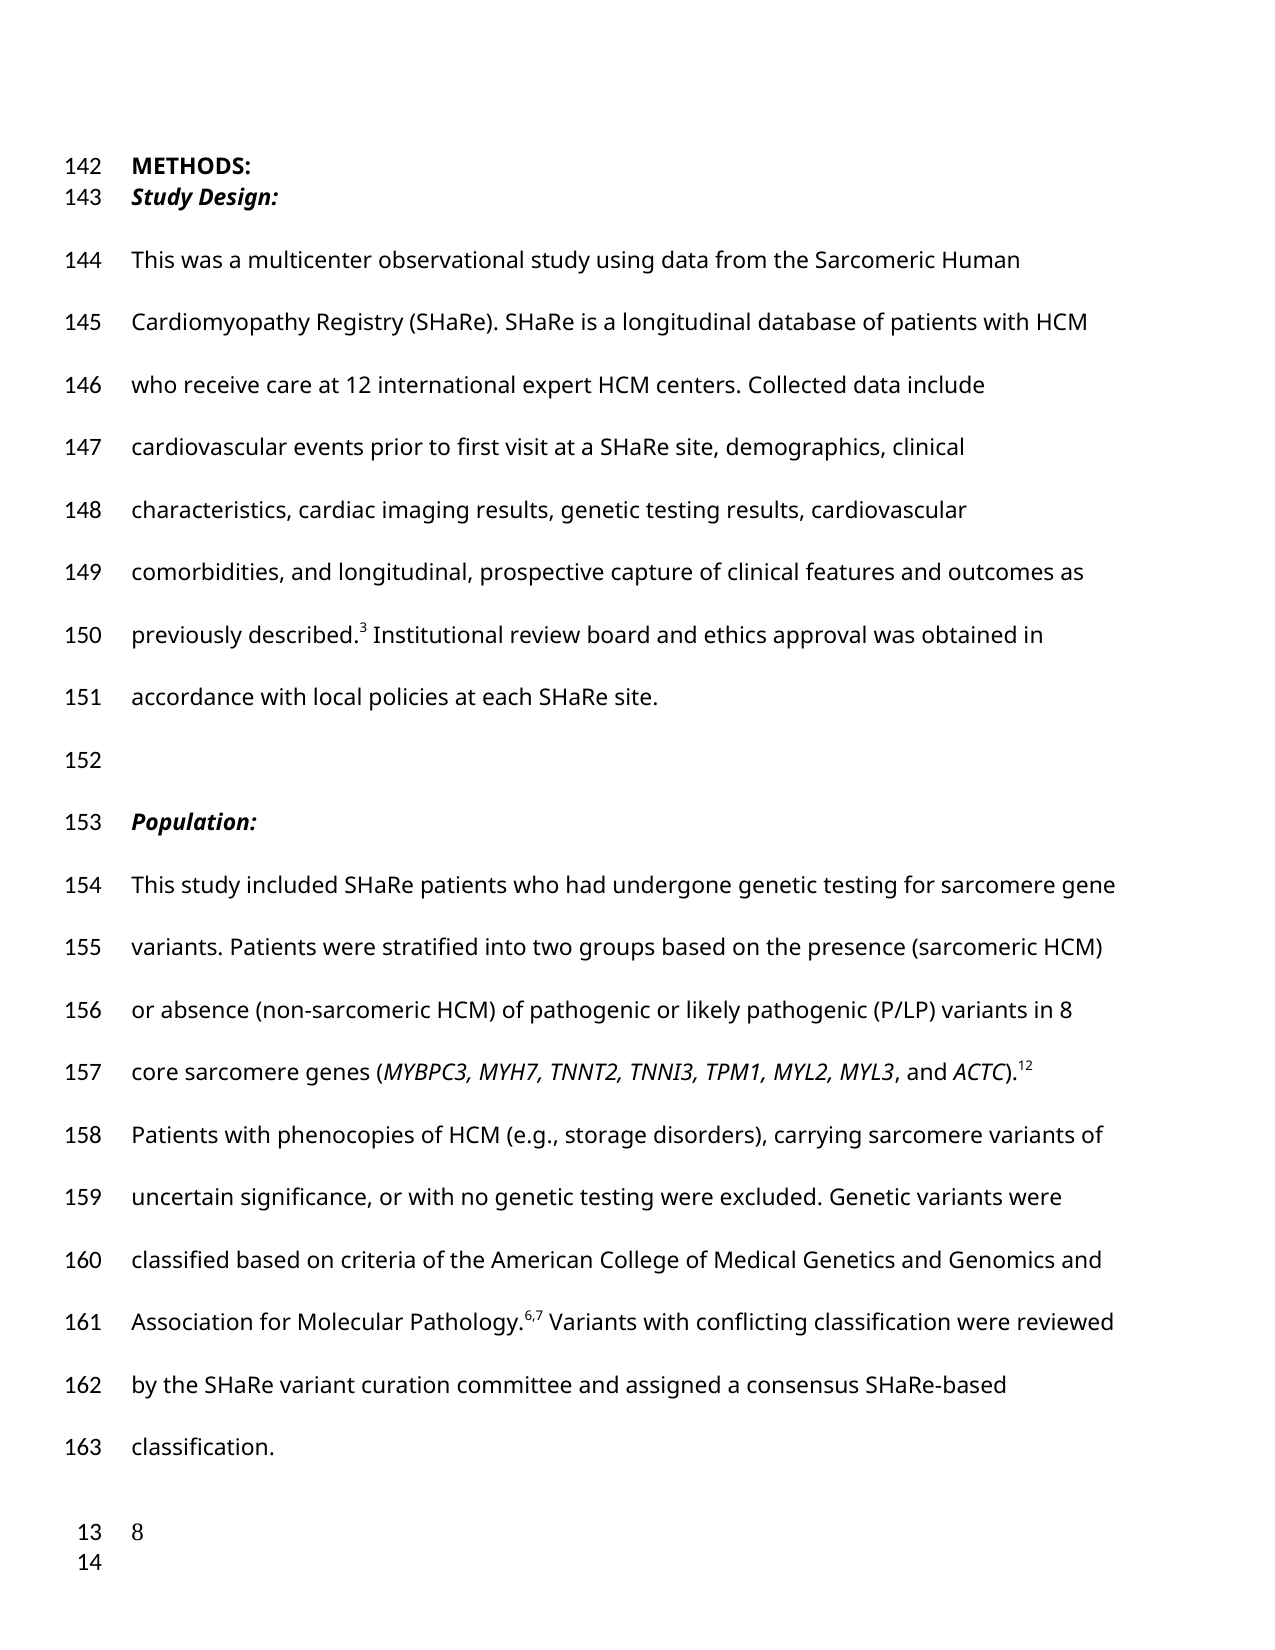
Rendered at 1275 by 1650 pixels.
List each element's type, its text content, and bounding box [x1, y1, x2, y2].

text METHODS: [131, 150, 1125, 181]
text Population: [131, 806, 1125, 837]
text This was a multicenter observational study using data from the Sarcomeric Human Cardiomyopathy Registry (SHaRe). SHaRe is a longitudinal database of patients with HCM who receive care at 12 international expert HCM centers. Collected data include cardiovascular events prior to first visit at a SHaRe site, demographics, clinical characteristics, cardiac imaging results, genetic testing results, cardiovascular comorbidities, and longitudinal, prospective capture of clinical features and outcomes as previously described.3 Institutional review board and ethics approval was obtained in accordance with local policies at each SHaRe site. [131, 244, 1125, 712]
text This study included SHaRe patients who had undergone genetic testing for sarcomere gene variants. Patients were stratified into two groups based on the presence (sarcomeric HCM) or absence (non-sarcomeric HCM) of pathogenic or likely pathogenic (P/LP) variants in 8 core sarcomere genes (MYBPC3, MYH7, TNNT2, TNNI3, TPM1, MYL2, MYL3, and ACTC).12 Patients with phenocopies of HCM (e.g., storage disorders), carrying sarcomere variants of uncertain significance, or with no genetic testing were excluded. Genetic variants were classified based on criteria of the American College of Medical Genetics and Genomics and Association for Molecular Pathology.6,7 Variants with conflicting classification were reviewed by the SHaRe variant curation committee and assigned a consensus SHaRe-based classification. [131, 869, 1125, 1462]
text Study Design: [131, 181, 1125, 212]
